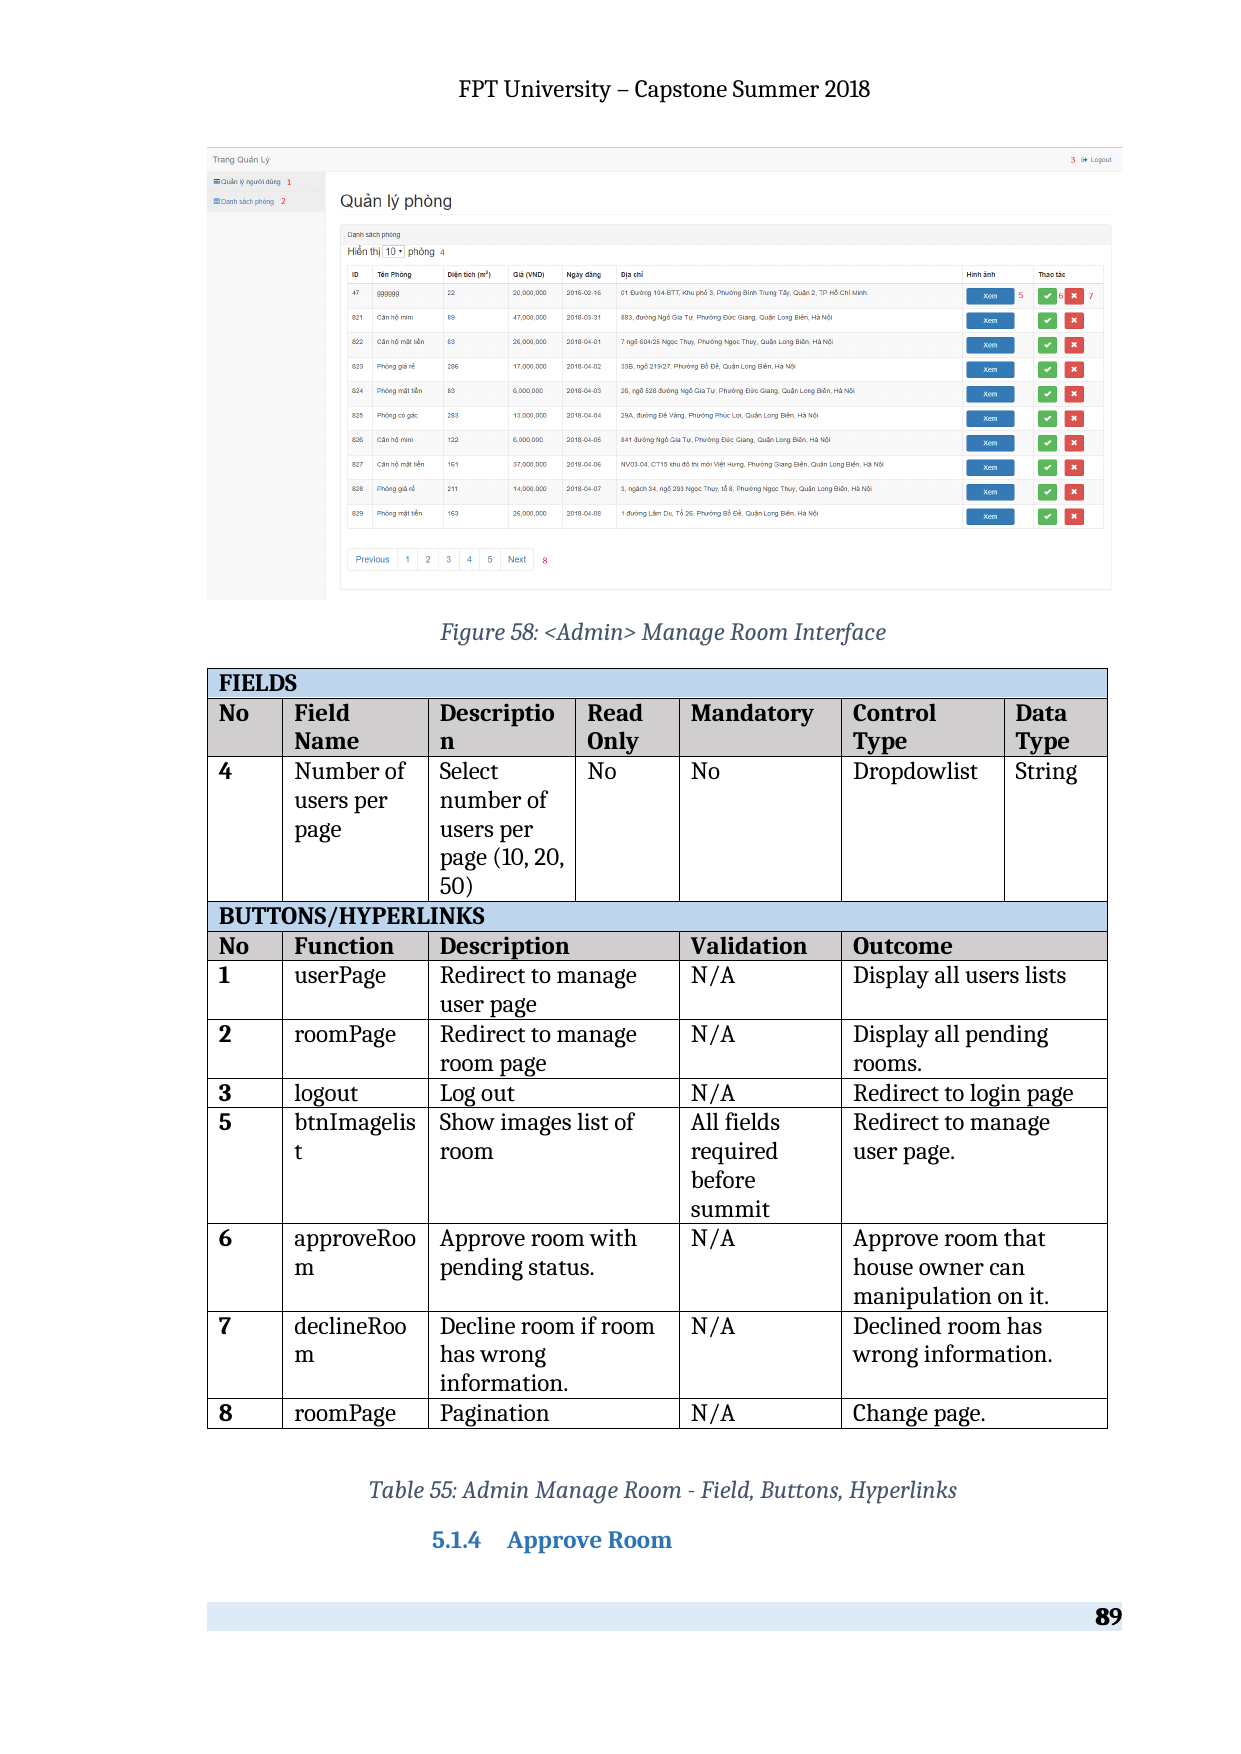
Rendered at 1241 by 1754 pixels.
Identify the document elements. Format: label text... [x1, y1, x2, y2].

table_cell Approve room that house owner can manipulation on it. [842, 1224, 1107, 1311]
table_cell Change page. [842, 1399, 1107, 1428]
table_cell approveRoom [283, 1224, 428, 1311]
table_cell Description [429, 699, 575, 756]
table_cell Function [283, 932, 428, 960]
table_cell 8 [208, 1399, 282, 1428]
table_cell 6 [208, 1224, 282, 1311]
table_cell Mandatory [680, 699, 841, 756]
table_cell Log out [429, 1079, 679, 1107]
table_cell BUTTONS/HYPERLINKS [208, 902, 1107, 931]
table_cell N/A [680, 1224, 841, 1311]
table_cell Redirect to manage room page [429, 1020, 679, 1077]
table_cell Redirect to login page [842, 1079, 1107, 1107]
table_cell roomPage [283, 1020, 428, 1077]
table_cell All fields required before summit [680, 1108, 841, 1223]
table_cell No [680, 757, 841, 901]
table_cell Control Type [842, 699, 1004, 756]
table_cell No [208, 932, 282, 960]
table_cell Pagination [429, 1399, 679, 1428]
table_cell Approve room with pending status. [429, 1224, 679, 1311]
table_cell roomPage [283, 1399, 428, 1428]
table_cell N/A [680, 961, 841, 1019]
table_cell Field Name [283, 699, 428, 756]
table_cell Declined room has wrong information. [842, 1312, 1107, 1398]
table_cell N/A [680, 1079, 841, 1107]
table_cell String [1005, 757, 1107, 901]
subtitle Approve Room [432, 1526, 1122, 1555]
table_cell userPage [283, 961, 428, 1019]
table_cell N/A [680, 1399, 841, 1428]
table_cell 7 [208, 1312, 282, 1398]
table_cell 1 [208, 961, 282, 1019]
table_header FIELDS [208, 669, 1107, 697]
table_cell Redirect to manage user page. [842, 1108, 1107, 1223]
table_cell N/A [680, 1020, 841, 1077]
table_cell Description [429, 932, 679, 960]
table_cell 3 [208, 1079, 282, 1107]
table_cell No [576, 757, 679, 901]
table_cell Select number of users per page (10, 20, 50) [429, 757, 575, 901]
table_cell btnImagelist [283, 1108, 428, 1223]
text Table 55: Admin Manage Room - Field, Buttons, Hyperlinks [207, 1476, 1122, 1505]
table_cell declineRoom [283, 1312, 428, 1398]
table_cell Outcome [842, 932, 1107, 960]
table_cell Number of users per page [283, 757, 428, 901]
table_cell Read Only [576, 699, 679, 756]
table_cell Dropdowlist [842, 757, 1004, 901]
table_cell Data Type [1005, 699, 1107, 756]
table_cell Display all pending rooms. [842, 1020, 1107, 1077]
table_cell N/A [680, 1312, 841, 1398]
table_cell No [208, 699, 282, 756]
table_cell Display all users lists [842, 961, 1107, 1019]
table_cell Decline room if room has wrong information. [429, 1312, 679, 1398]
table_cell logout [283, 1079, 428, 1107]
table_cell 4 [208, 757, 282, 901]
table_cell Redirect to manage user page [429, 961, 679, 1019]
table_cell 5 [208, 1108, 282, 1223]
table_cell Validation [680, 932, 841, 960]
text Figure 58: <Admin> Manage Room Interface [207, 618, 1122, 647]
picture [206, 147, 1123, 600]
table_cell 2 [208, 1020, 282, 1077]
table_cell Show images list of room [429, 1108, 679, 1223]
